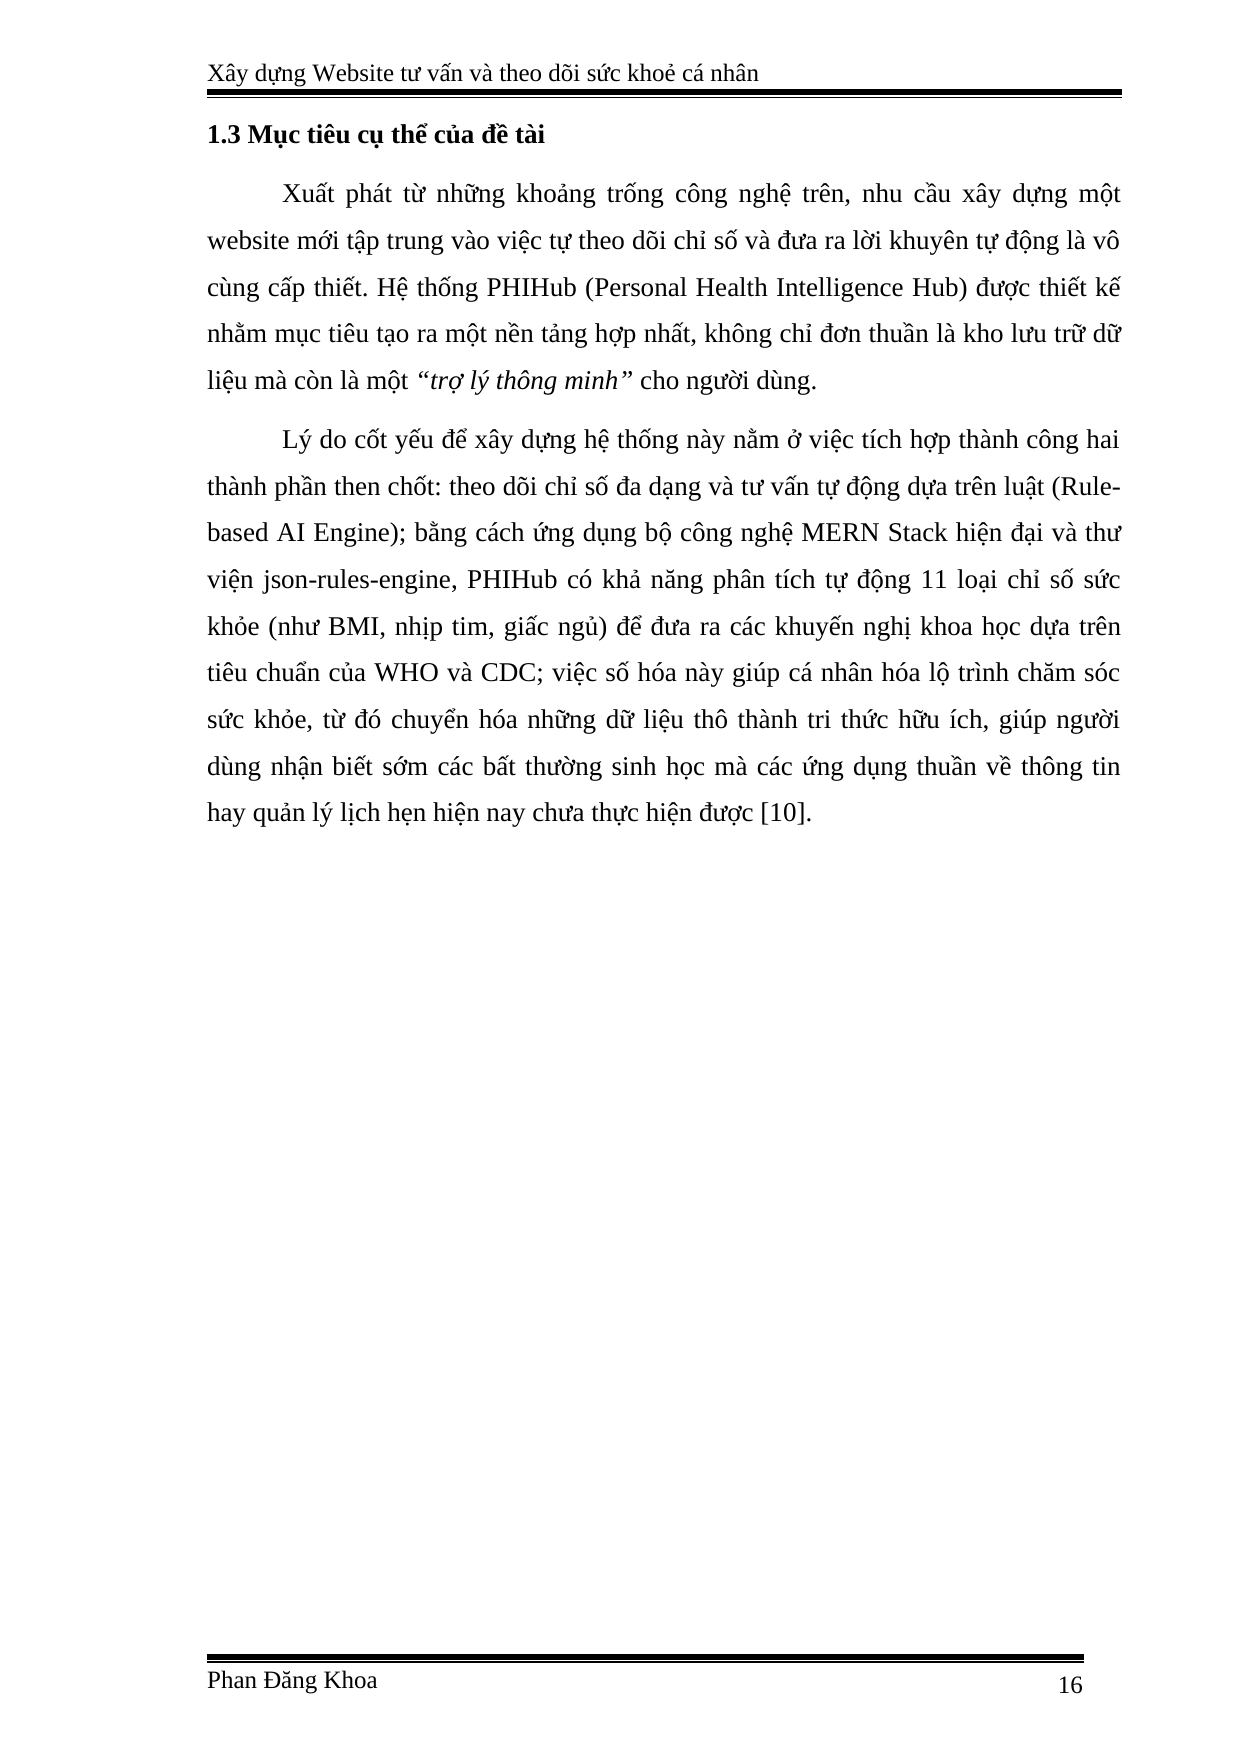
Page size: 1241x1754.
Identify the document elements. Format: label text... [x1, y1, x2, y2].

text Xuất phát từ những khoảng trống công nghệ trên, nhu cầu xây dựng một website mới tập trung vào việc tự theo dõi chỉ số và đưa ra lời khuyên tự động là vô cùng cấp thiết. Hệ thống PHIHub (Personal Health Intelligence Hub) được thiết kế nhằm mục tiêu tạo ra một nền tảng hợp nhất, không chỉ đơn thuần là kho lưu trữ dữ liệu mà còn là một “trợ lý thông minh” cho người dùng. [207, 177, 1122, 395]
text Lý do cốt yếu để xây dựng hệ thống này nằm ở việc tích hợp thành công hai thành phần then chốt: theo dõi chỉ số đa dạng và tư vấn tự động dựa trên luật (Rule-based AI Engine); bằng cách ứng dụng bộ công nghệ MERN Stack hiện đại và thư viện json-rules-engine, PHIHub có khả năng phân tích tự động 11 loại chỉ số sức khỏe (như BMI, nhịp tim, giấc ngủ) để đưa ra các khuyến nghị khoa học dựa trên tiêu chuẩn của WHO và CDC; việc số hóa này giúp cá nhân hóa lộ trình chăm sóc sức khỏe, từ đó chuyển hóa những dữ liệu thô thành tri thức hữu ích, giúp người dùng nhận biết sớm các bất thường sinh học mà các ứng dụng thuần về thông tin hay quản lý lịch hẹn hiện nay chưa thực hiện được [10]. [207, 423, 1122, 828]
subtitle 1.3 Mục tiêu cụ thể của đề tài [207, 118, 1122, 149]
